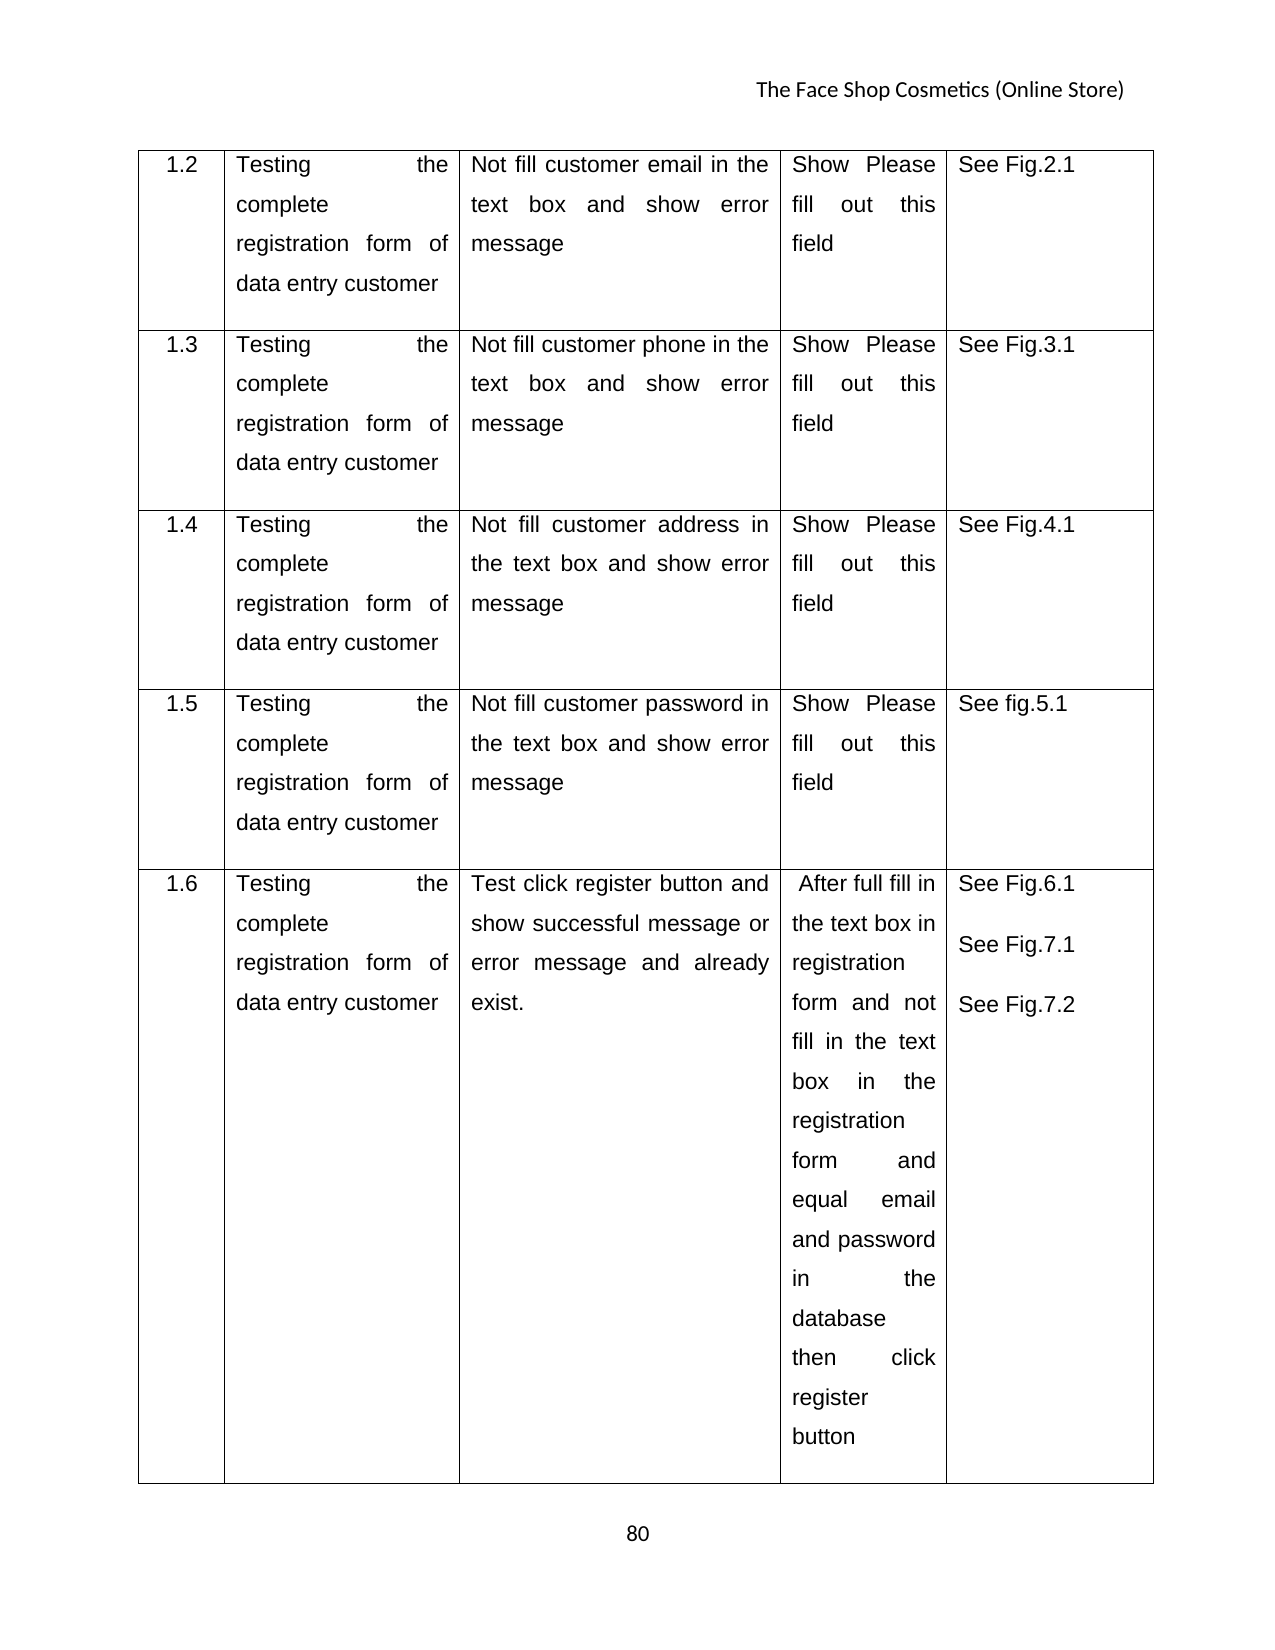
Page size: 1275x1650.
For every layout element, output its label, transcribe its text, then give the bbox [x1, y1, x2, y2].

table_cell 1.4 [139, 511, 224, 689]
table_cell Show Please fill out this field [781, 331, 946, 509]
table_cell 1.5 [139, 690, 224, 869]
table_cell Not fill customer address in the text box and show error message [460, 511, 780, 689]
table_cell Testing the complete registration form of data entry customer [225, 690, 459, 869]
table_cell Not fill customer phone in the text box and show error message [460, 331, 780, 509]
table_cell Testing the complete registration form of data entry customer [225, 870, 459, 1483]
table_cell See Fig.2.1 [947, 151, 1153, 330]
table_cell See Fig.6.1 See Fig.7.1 See Fig.7.2 [947, 870, 1153, 1483]
table_cell 1.3 [139, 331, 224, 509]
table_cell Testing the complete registration form of data entry customer [225, 331, 459, 509]
table_cell Not fill customer email in the text box and show error message [460, 151, 780, 330]
table_cell After full fill in the text box in registration form and not fill in the text box in the registration form and equal email and password in the database then click register button [781, 870, 946, 1483]
table_cell Test click register button and show successful message or error message and already exist. [460, 870, 780, 1483]
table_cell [225, 151, 459, 330]
table_cell Show Please fill out this field [781, 511, 946, 689]
table_cell See fig.5.1 [947, 690, 1153, 869]
table_cell See Fig.4.1 [947, 511, 1153, 689]
table_cell See Fig.3.1 [947, 331, 1153, 509]
table_cell Show Please fill out this field [781, 690, 946, 869]
table_cell Not fill customer password in the text box and show error message [460, 690, 780, 869]
table_cell 1.6 [139, 870, 224, 1483]
table_cell Testing the complete registration form of data entry customer [225, 511, 459, 689]
table_cell 1.2 [139, 151, 224, 330]
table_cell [781, 151, 946, 330]
